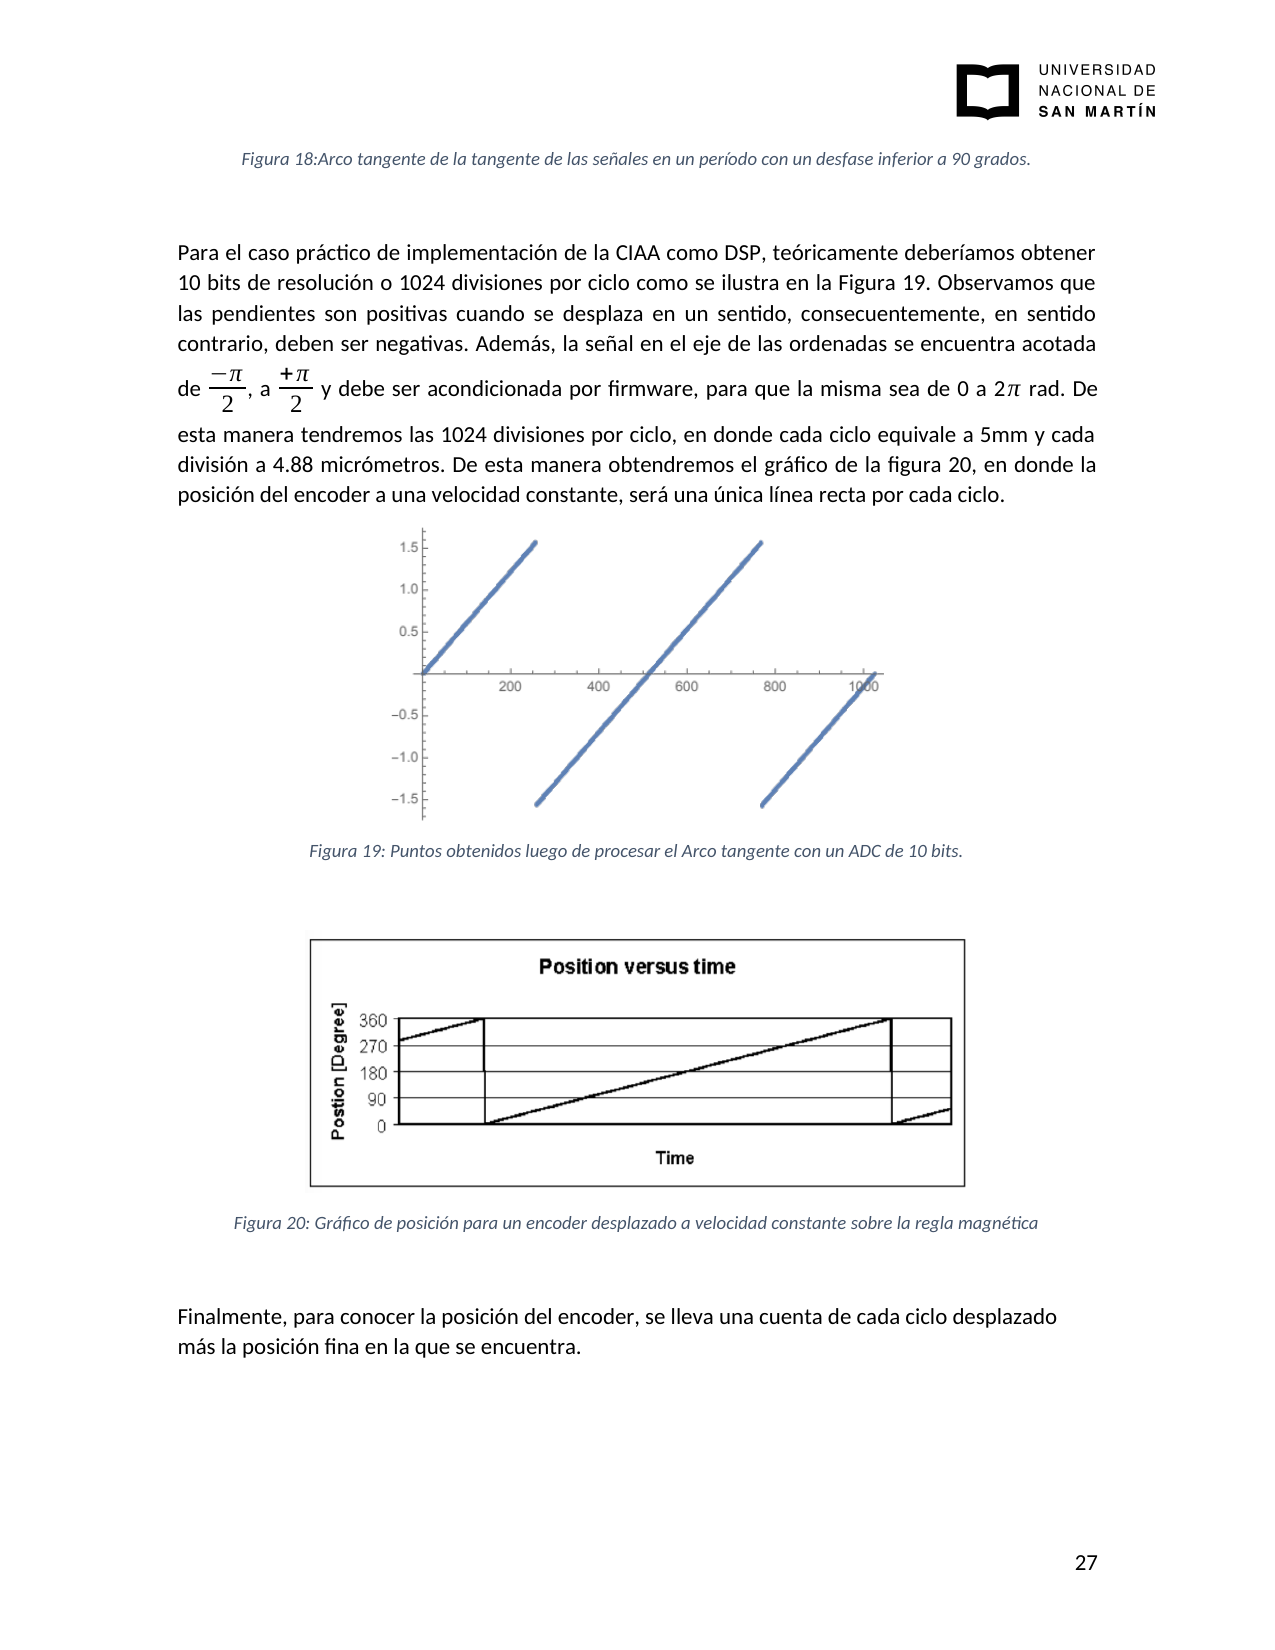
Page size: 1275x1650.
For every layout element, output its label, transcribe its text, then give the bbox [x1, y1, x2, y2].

text Figura 20: Gráfico de posición para un encoder desplazado a velocidad constante sobre la regla magnética [177, 1211, 1098, 1234]
picture [305, 930, 970, 1193]
text Finalmente, para conocer la posición del encoder, se lleva una cuenta de cada ciclo desplazado más la posición fina en la que se encuentra. [177, 1302, 1098, 1360]
picture [945, 55, 1165, 128]
text Figura 18:Arco tangente de la tangente de las señales en un período con un desfase inferior a 90 grados. [177, 148, 1098, 171]
text Para el caso práctico de implementación de la CIAA como DSP, teóricamente deberíamos obtener 10 bits de resolución o 1024 divisiones por ciclo como se ilustra en la Figura 19. Observamos que las pendientes son positivas cuando se desplaza en un sentido, consecuentemente, en sentido contrario, deben ser negativas. Además, la señal en el eje de las ordenadas se encuentra acotada de , a y debe ser acondicionada por firmware, para que la misma sea de 0 a 2 rad. De esta manera tendremos las 1024 divisiones por ciclo, en donde cada ciclo equivale a 5mm y cada división a 4.88 micrómetros. De esta manera obtendremos el gráfico de la figura 20, en donde la posición del encoder a una velocidad constante, será una única línea recta por cada ciclo. [177, 238, 1098, 509]
text Figura 19: Puntos obtenidos luego de procesar el Arco tangente con un ADC de 10 bits. [177, 839, 1098, 862]
